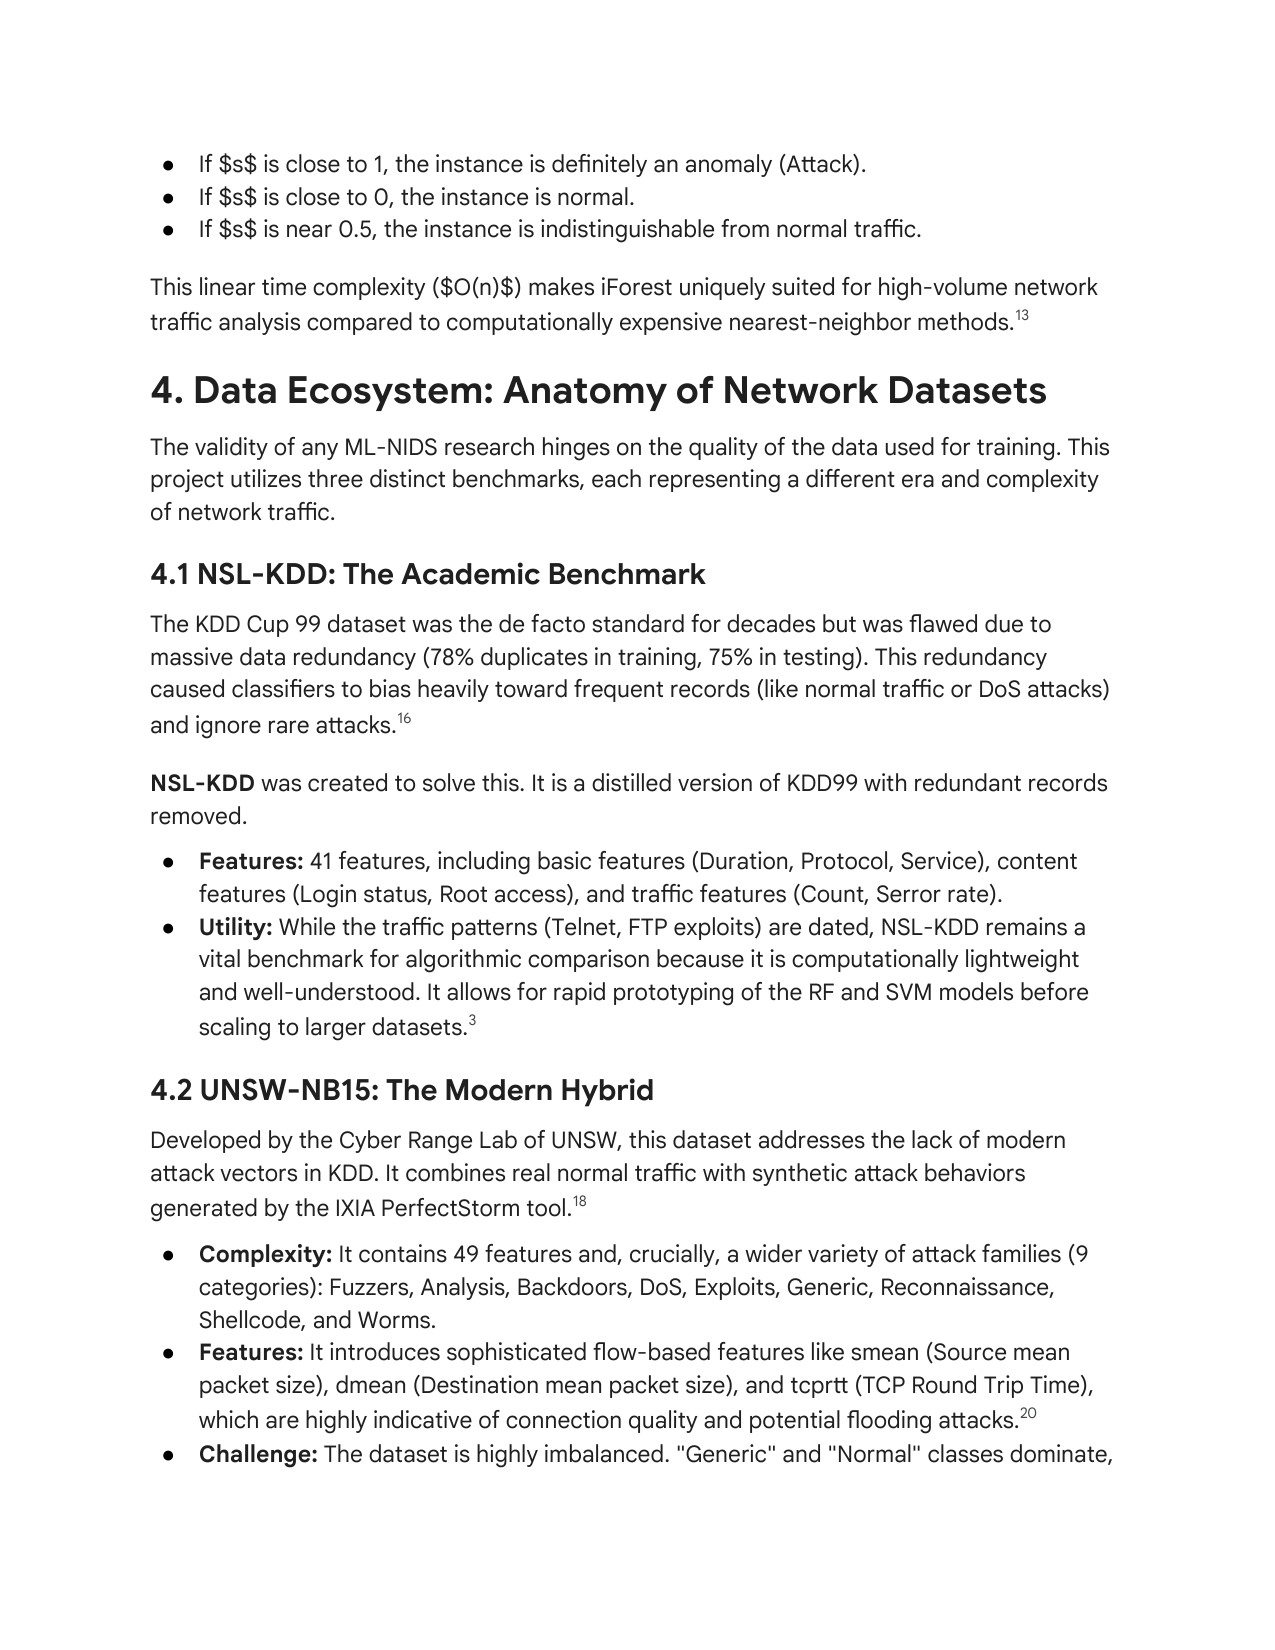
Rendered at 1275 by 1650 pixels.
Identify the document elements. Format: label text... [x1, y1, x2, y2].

list If $s$ is close to 0, the instance is normal. [161, 183, 1125, 211]
text Developed by the Cyber Range Lab of UNSW, this dataset addresses the lack of modern attack vectors in KDD. It combines real normal traffic with synthetic attack behaviors generated by the IXIA PerfectStorm tool.18 [150, 1126, 1125, 1223]
list Features: It introduces sophisticated flow-based features like smean (Source mean packet size), dmean (Destination mean packet size), and tcprtt (TCP Round Trip Time), which are highly indicative of connection quality and potential flooding attacks.20 [161, 1338, 1125, 1436]
subtitle 4.2 UNSW-NB15: The Modern Hybrid [150, 1072, 1125, 1109]
text NSL-KDD was created to solve this. It is a distilled version of KDD99 with redundant records removed. [150, 769, 1125, 831]
text This linear time complexity ($O(n)$) makes iForest uniquely suited for high-volume network traffic analysis compared to computationally expensive nearest-neighbor methods.13 [150, 273, 1125, 338]
subtitle 4.1 NSL-KDD: The Academic Benchmark [150, 556, 1125, 593]
list Utility: While the traffic patterns (Telnet, FTP exploits) are dated, NSL-KDD remains a vital benchmark for algorithmic comparison because it is computationally lightweight and well-understood. It allows for rapid prototyping of the RF and SVM models before scaling to larger datasets.3 [161, 913, 1125, 1043]
list If $s$ is close to 1, the instance is definitely an anomaly (Attack). [161, 150, 1125, 179]
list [161, 1440, 1125, 1469]
subtitle 4. Data Ecosystem: Anatomy of Network Datasets [150, 367, 1125, 414]
text The KDD Cup 99 dataset was the de facto standard for decades but was flawed due to massive data redundancy (78% duplicates in training, 75% in testing). This redundancy caused classifiers to bias heavily toward frequent records (like normal traffic or DoS attacks) and ignore rare attacks.16 [150, 610, 1125, 740]
text The validity of any ML-NIDS research hinges on the quality of the data used for training. This project utilizes three distinct benchmarks, each representing a different era and complexity of network traffic. [150, 433, 1125, 527]
list If $s$ is near 0.5, the instance is indistinguishable from normal traffic. [161, 215, 1125, 244]
list Features: 41 features, including basic features (Duration, Protocol, Service), content features (Login status, Root access), and traffic features (Count, Serror rate). [161, 847, 1125, 909]
list Complexity: It contains 49 features and, crucially, a wider variety of attack families (9 categories): Fuzzers, Analysis, Backdoors, DoS, Exploits, Generic, Reconnaissance, Shellcode, and Worms. [161, 1240, 1125, 1334]
